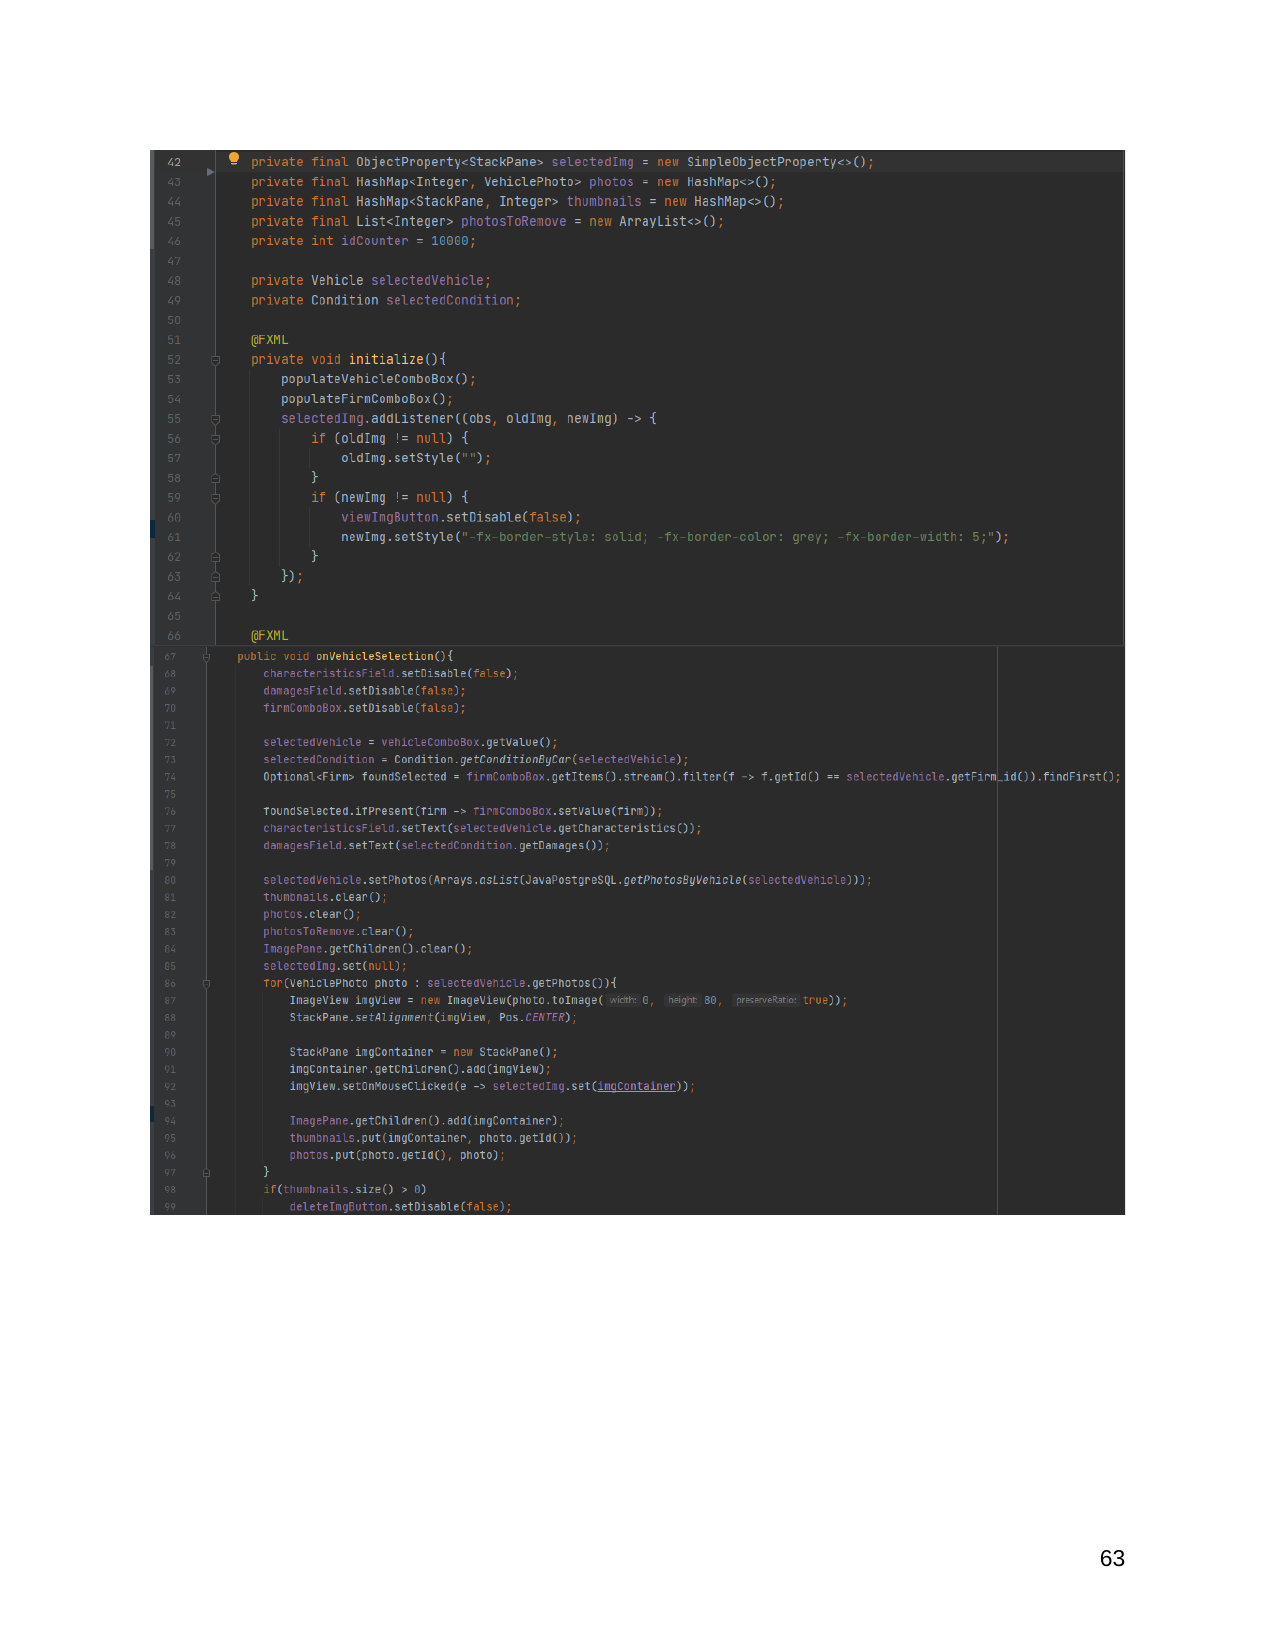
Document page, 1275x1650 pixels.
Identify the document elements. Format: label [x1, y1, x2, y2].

picture [150, 150, 1125, 1215]
